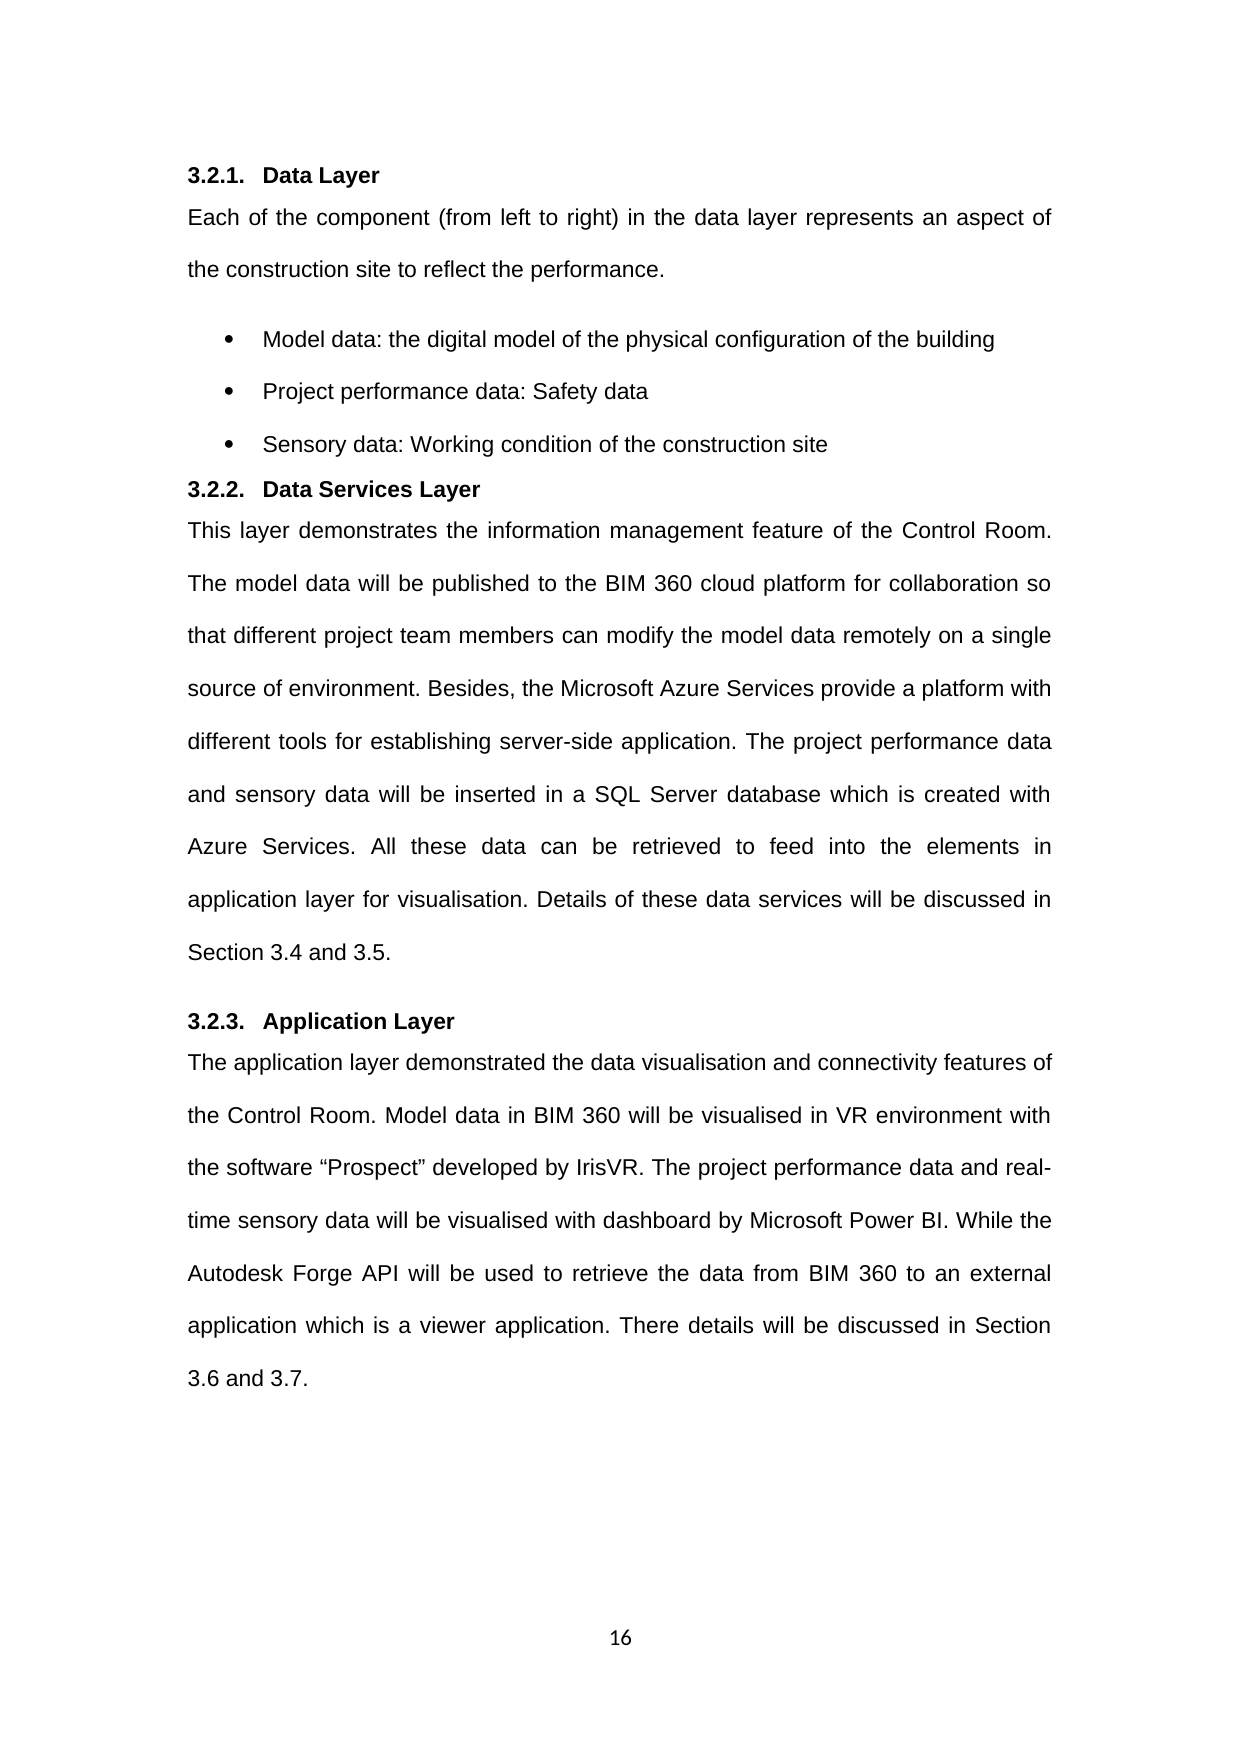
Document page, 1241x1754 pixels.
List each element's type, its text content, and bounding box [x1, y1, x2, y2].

text Each of the component (from left to right) in the data layer represents an aspect of the construction site to reflect the performance. [187, 203, 1053, 282]
subtitle Data Layer [187, 162, 1053, 189]
list Sensory data: Working condition of the construction site [225, 431, 1053, 457]
list Model data: the digital model of the physical configuration of the building [225, 326, 1053, 352]
subtitle Application Layer [187, 1008, 1053, 1034]
text This layer demonstrates the information management feature of the Control Room. The model data will be published to the BIM 360 cloud platform for collaboration so that different project team members can modify the model data remotely on a single source of environment. Besides, the Microsoft Azure Services provide a platform with different tools for establishing server-side application. The project performance data and sensory data will be inserted in a SQL Server database which is created with Azure Services. All these data can be retrieved to feed into the elements in application layer for visualisation. Details of these data services will be discussed in Section 3.4 and 3.5. [187, 517, 1053, 965]
list Project performance data: Safety data [225, 378, 1053, 404]
text The application layer demonstrated the data visualisation and connectivity features of the Control Room. Model data in BIM 360 will be visualised in VR environment with the software “Prospect” developed by IrisVR. The project performance data and real-time sensory data will be visualised with dashboard by Microsoft Power BI. While the Autodesk Forge API will be used to retrieve the data from BIM 360 to an external application which is a viewer application. There details will be discussed in Section 3.6 and 3.7. [187, 1049, 1053, 1392]
subtitle Data Services Layer [187, 476, 1053, 502]
